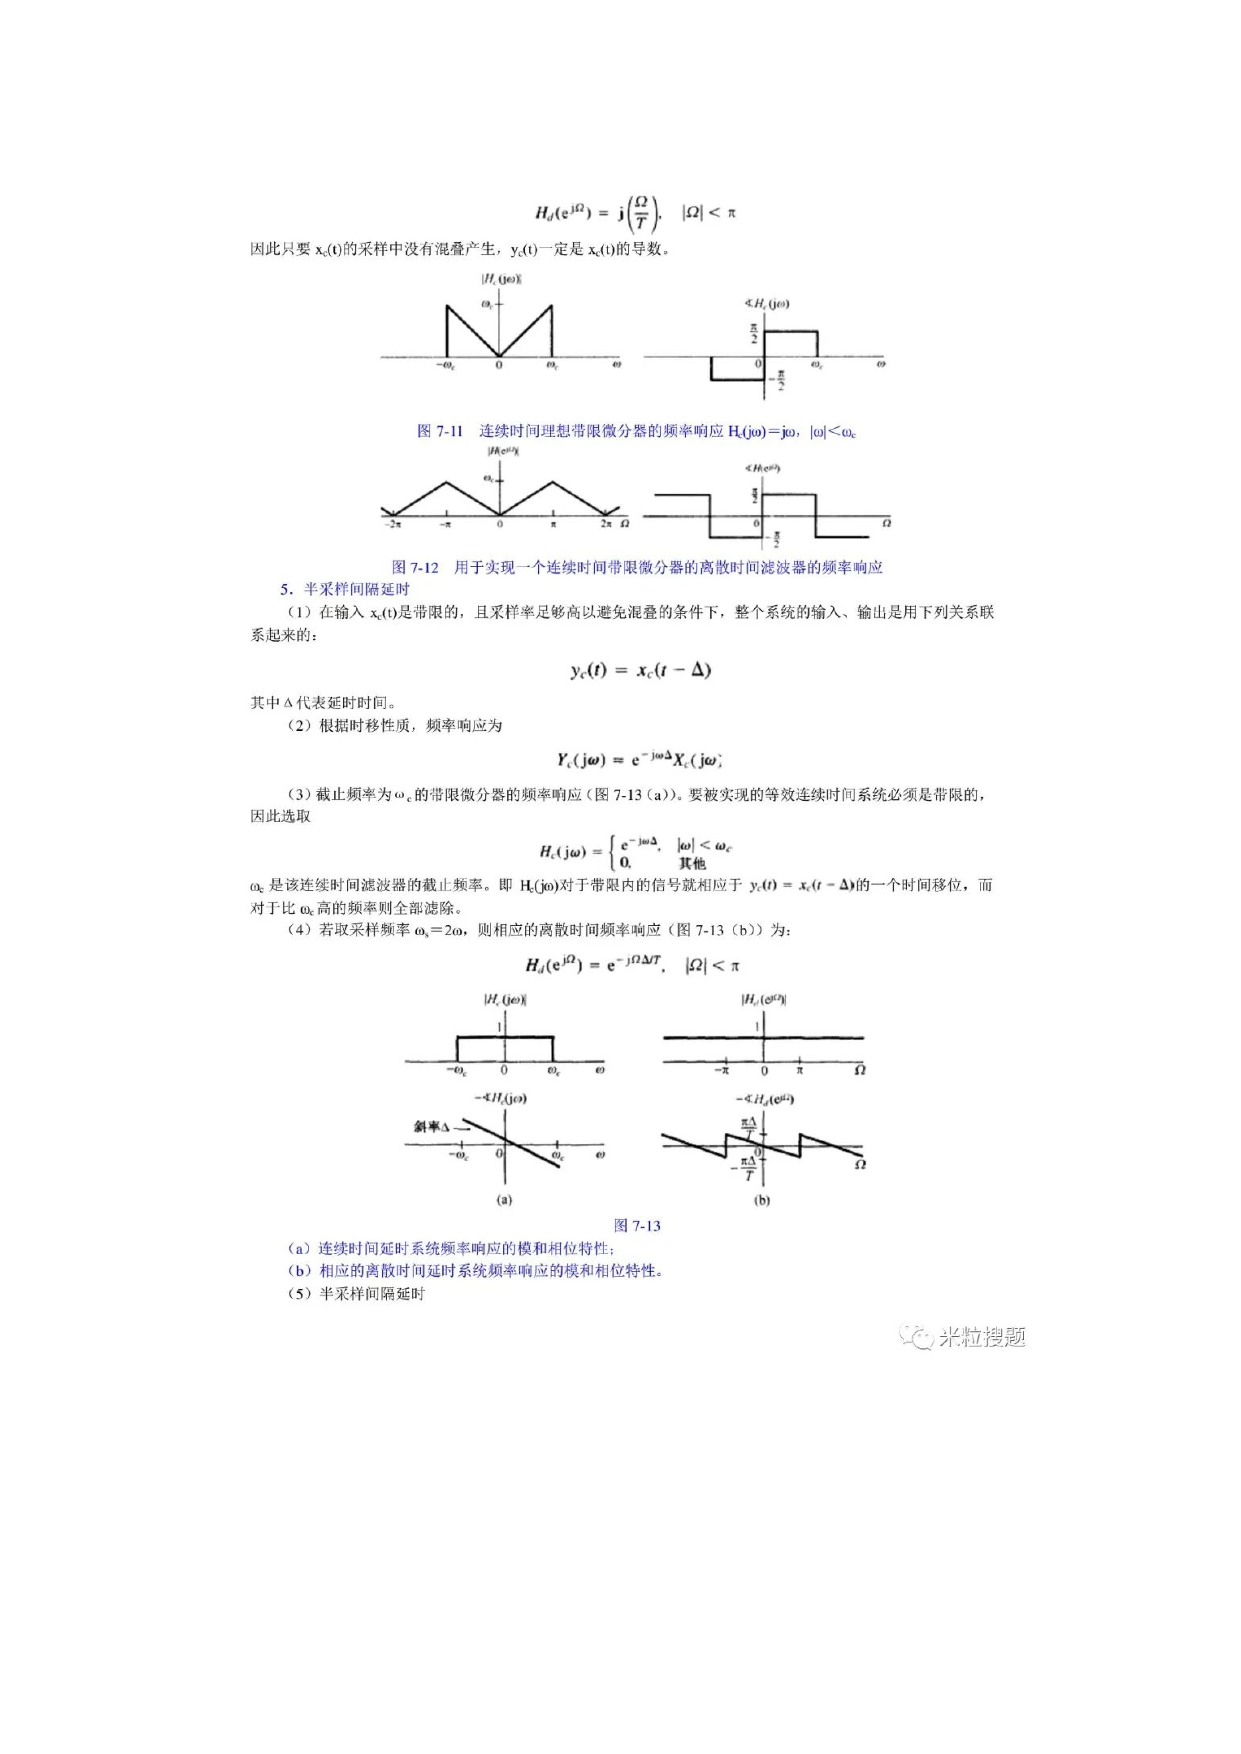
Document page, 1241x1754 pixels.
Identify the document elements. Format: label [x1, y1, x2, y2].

picture [187, 152, 1053, 1375]
